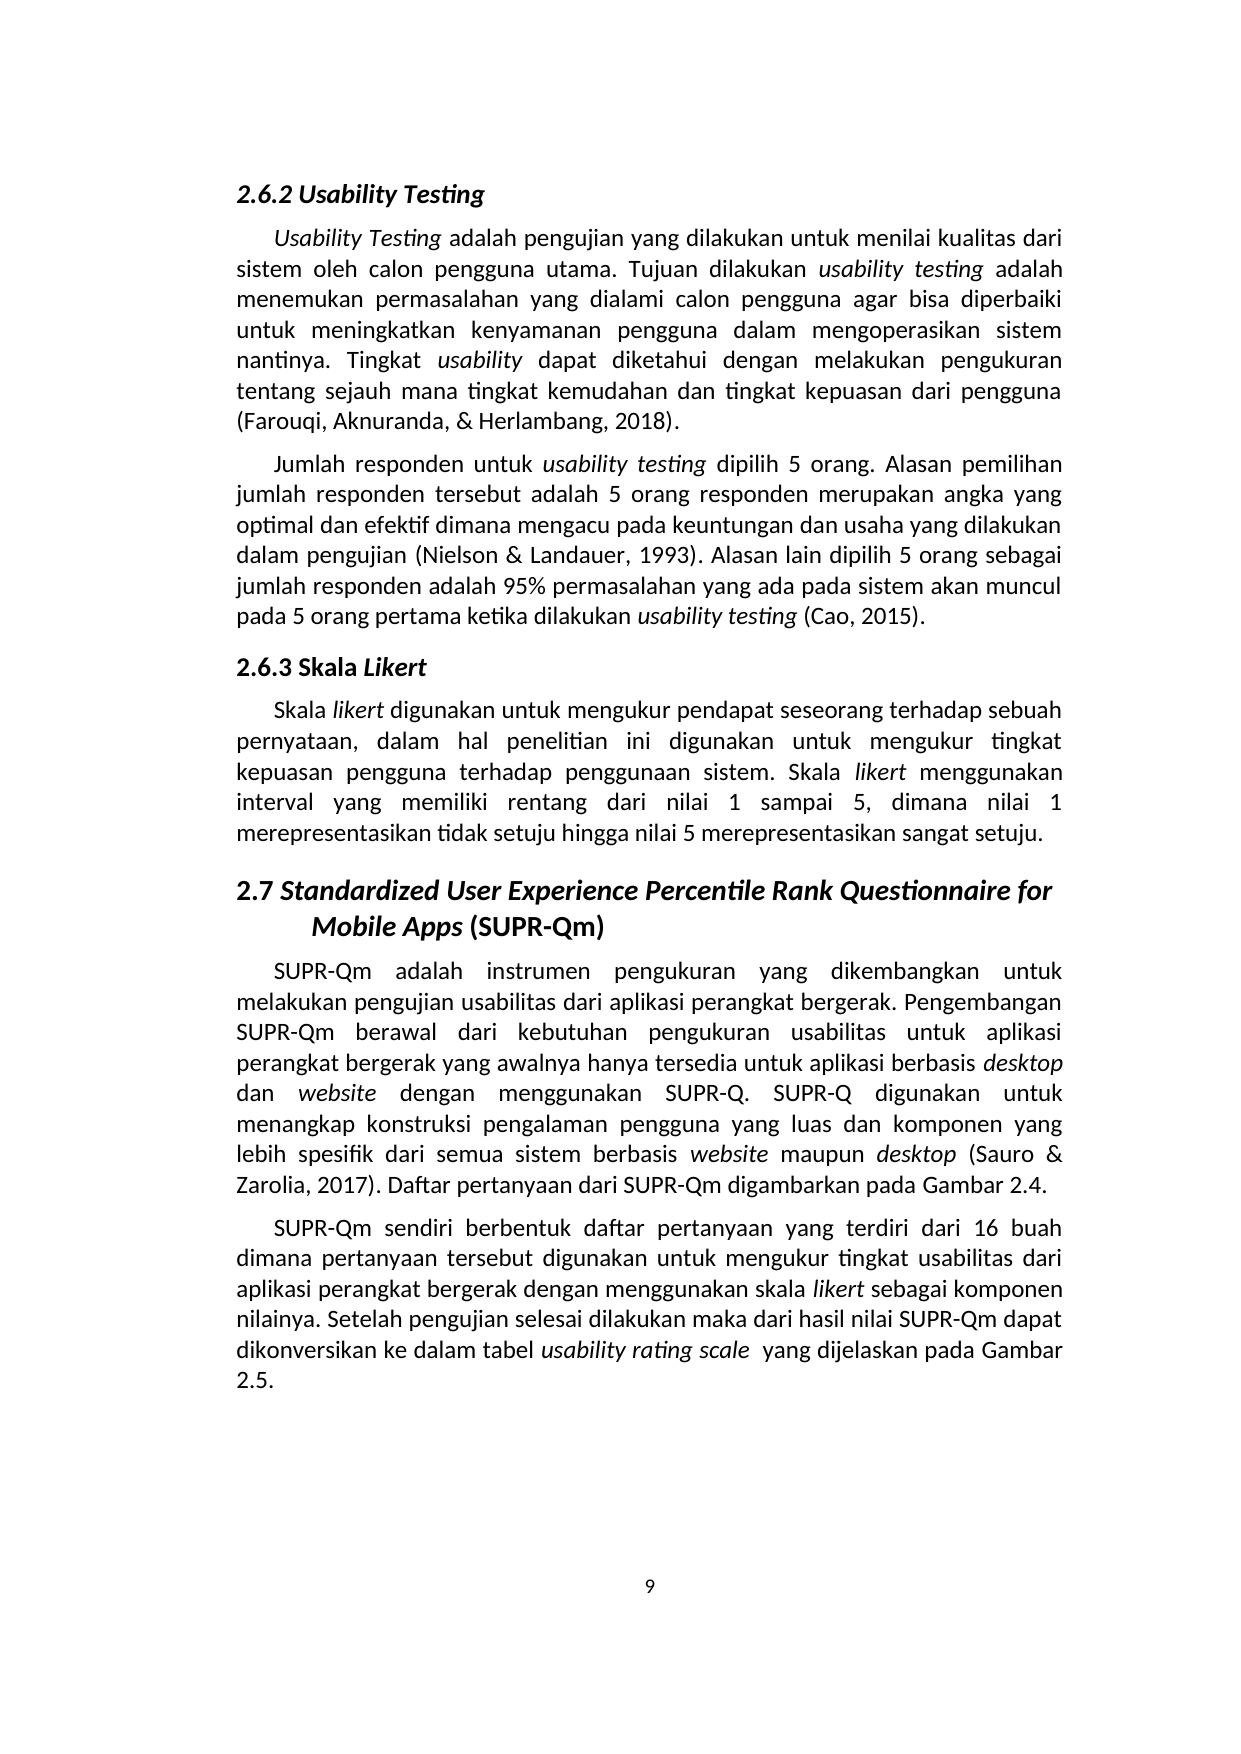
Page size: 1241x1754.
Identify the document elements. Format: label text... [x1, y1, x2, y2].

text Usability Testing adalah pengujian yang dilakukan untuk menilai kualitas dari sistem oleh calon pengguna utama. Tujuan dilakukan usability testing adalah menemukan permasalahan yang dialami calon pengguna agar bisa diperbaiki untuk meningkatkan kenyamanan pengguna dalam mengoperasikan sistem nantinya. Tingkat usability dapat diketahui dengan melakukan pengukuran tentang sejauh mana tingkat kemudahan dan tingkat kepuasan dari pengguna (Farouqi, Aknuranda, & Herlambang, 2018). [236, 222, 1063, 436]
text SUPR-Qm adalah instrumen pengukuran yang dikembangkan untuk melakukan pengujian usabilitas dari aplikasi perangkat bergerak. Pengembangan SUPR-Qm berawal dari kebutuhan pengukuran usabilitas untuk aplikasi perangkat bergerak yang awalnya hanya tersedia untuk aplikasi berbasis desktop dan website dengan menggunakan SUPR-Q. SUPR-Q digunakan untuk menangkap konstruksi pengalaman pengguna yang luas dan komponen yang lebih spesifik dari semua sistem berbasis website maupun desktop (Sauro & Zarolia, 2017). Daftar pertanyaan dari SUPR-Qm digambarkan pada Gambar 2.4. [236, 956, 1063, 1200]
subtitle Usability Testing [236, 177, 1063, 210]
subtitle Skala Likert [236, 650, 1063, 683]
subtitle Standardized User Experience Percentile Rank Questionnaire for Mobile Apps (SUPR-Qm) [236, 872, 1063, 943]
text Jumlah responden untuk usability testing dipilih 5 orang. Alasan pemilihan jumlah responden tersebut adalah 5 orang responden merupakan angka yang optimal dan efektif dimana mengacu pada keuntungan dan usaha yang dilakukan dalam pengujian (Nielson & Landauer, 1993). Alasan lain dipilih 5 orang sebagai jumlah responden adalah 95% permasalahan yang ada pada sistem akan muncul pada 5 orang pertama ketika dilakukan usability testing (Cao, 2015). [236, 448, 1063, 631]
text Skala likert digunakan untuk mengukur pendapat seseorang terhadap sebuah pernyataan, dalam hal penelitian ini digunakan untuk mengukur tingkat kepuasan pengguna terhadap penggunaan sistem. Skala likert menggunakan interval yang memiliki rentang dari nilai 1 sampai 5, dimana nilai 1 merepresentasikan tidak setuju hingga nilai 5 merepresentasikan sangat setuju. [236, 695, 1063, 847]
text SUPR-Qm sendiri berbentuk daftar pertanyaan yang terdiri dari 16 buah dimana pertanyaan tersebut digunakan untuk mengukur tingkat usabilitas dari aplikasi perangkat bergerak dengan menggunakan skala likert sebagai komponen nilainya. Setelah pengujian selesai dilakukan maka dari hasil nilai SUPR-Qm dapat dikonversikan ke dalam tabel usability rating scale yang dijelaskan pada Gambar 2.5. [236, 1212, 1063, 1395]
